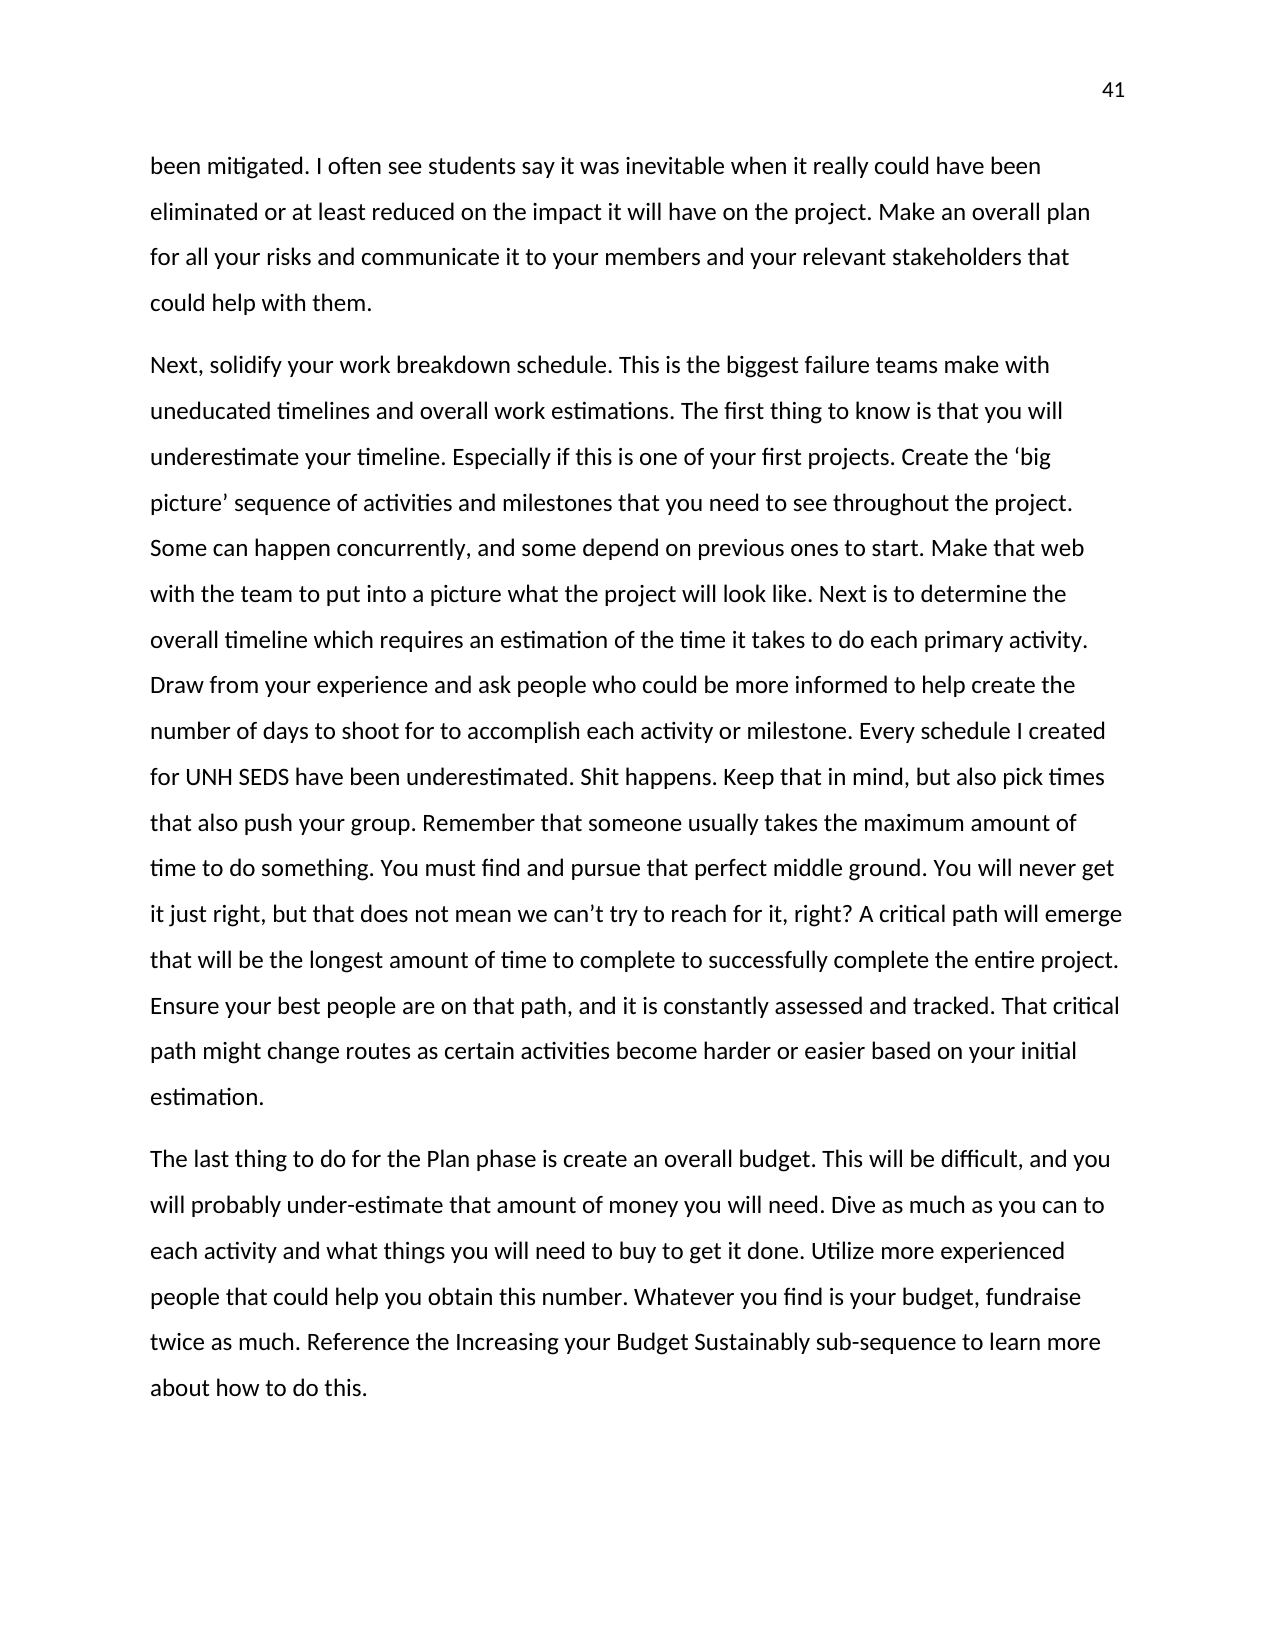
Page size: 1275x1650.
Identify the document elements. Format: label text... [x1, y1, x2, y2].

text The last thing to do for the Plan phase is create an overall budget. This will be difficult, and you will probably under-estimate that amount of money you will need. Dive as much as you can to each activity and what things you will need to buy to get it done. Utilize more experienced people that could help you obtain this number. Whatever you find is your budget, fundraise twice as much. Reference the Increasing your Budget Sustainably sub-sequence to learn more about how to do this. [150, 1144, 1125, 1403]
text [150, 150, 1125, 318]
text Next, solidify your work breakdown schedule. This is the biggest failure teams make with uneducated timelines and overall work estimations. The first thing to know is that you will underestimate your timeline. Especially if this is one of your first projects. Create the ‘big picture’ sequence of activities and milestones that you need to see throughout the project. Some can happen concurrently, and some depend on previous ones to start. Make that web with the team to put into a picture what the project will look like. Next is to determine the overall timeline which requires an estimation of the time it takes to do each primary activity. Draw from your experience and ask people who could be more informed to help create the number of days to shoot for to accomplish each activity or milestone. Every schedule I created for UNH SEDS have been underestimated. Shit happens. Keep that in mind, but also pick times that also push your group. Remember that someone usually takes the maximum amount of time to do something. You must find and pursue that perfect middle ground. You will never get it just right, but that does not mean we can’t try to reach for it, right? A critical path will emerge that will be the longest amount of time to complete to successfully complete the entire project. Ensure your best people are on that path, and it is constantly assessed and tracked. That critical path might change routes as certain activities become harder or easier based on your initial estimation. [150, 349, 1125, 1112]
